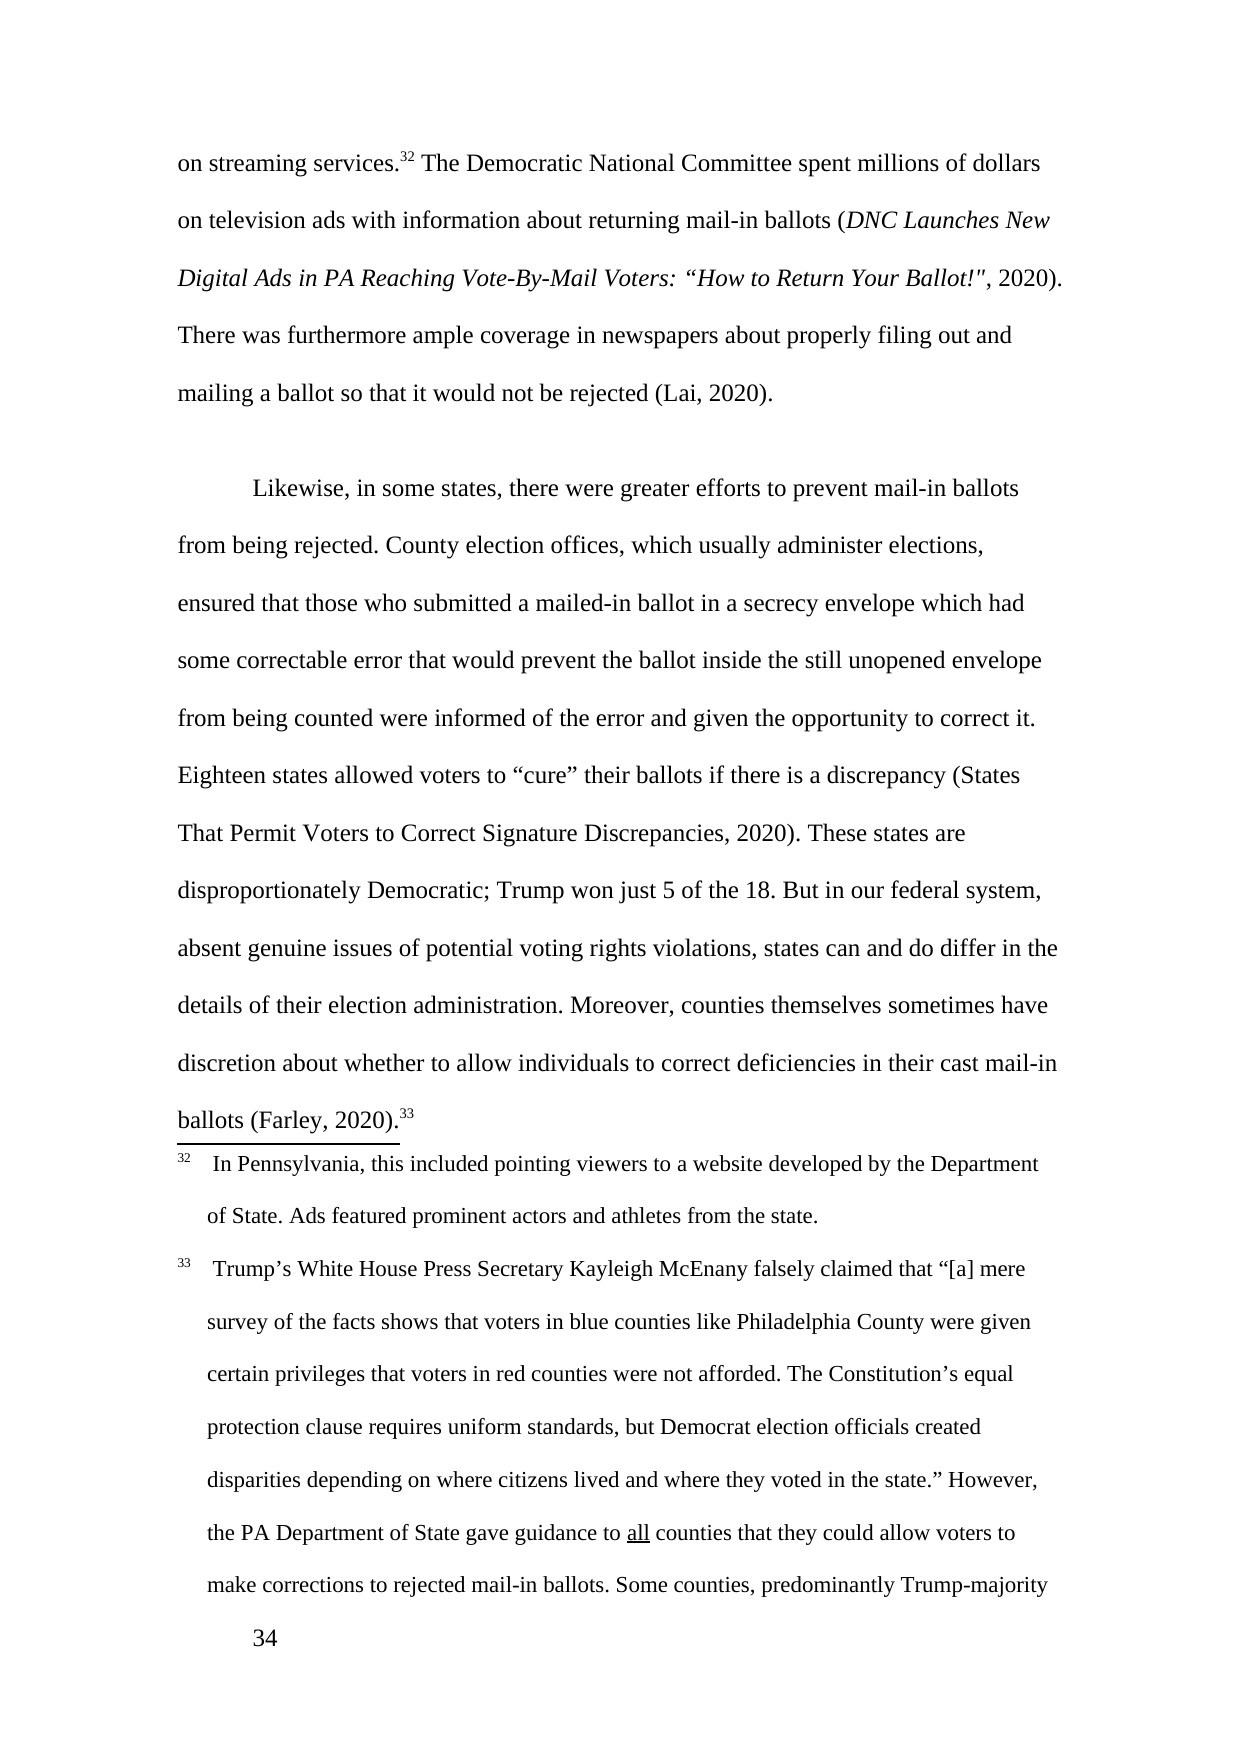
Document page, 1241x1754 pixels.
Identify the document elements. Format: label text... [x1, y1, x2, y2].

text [177, 148, 1063, 406]
subtitle Likewise, in some states, there were greater efforts to prevent mail-in ballots from being rejected. County election offices, which usually administer elections, ensured that those who submitted a mailed-in ballot in a secrecy envelope which had some correctable error that would prevent the ballot inside the still unopened envelope from being counted were informed of the error and given the opportunity to correct it. Eighteen states allowed voters to “cure” their ballots if there is a discrepancy (States That Permit Voters to Correct Signature Discrepancies, 2020). These states are disproportionately Democratic; Trump won just 5 of the 18. But in our federal system, absent genuine issues of potential voting rights violations, states can and do differ in the details of their election administration. Moreover, counties themselves sometimes have discretion about whether to allow individuals to correct deficiencies in their cast mail-in ballots (Farley, 2020). [177, 473, 1063, 1134]
